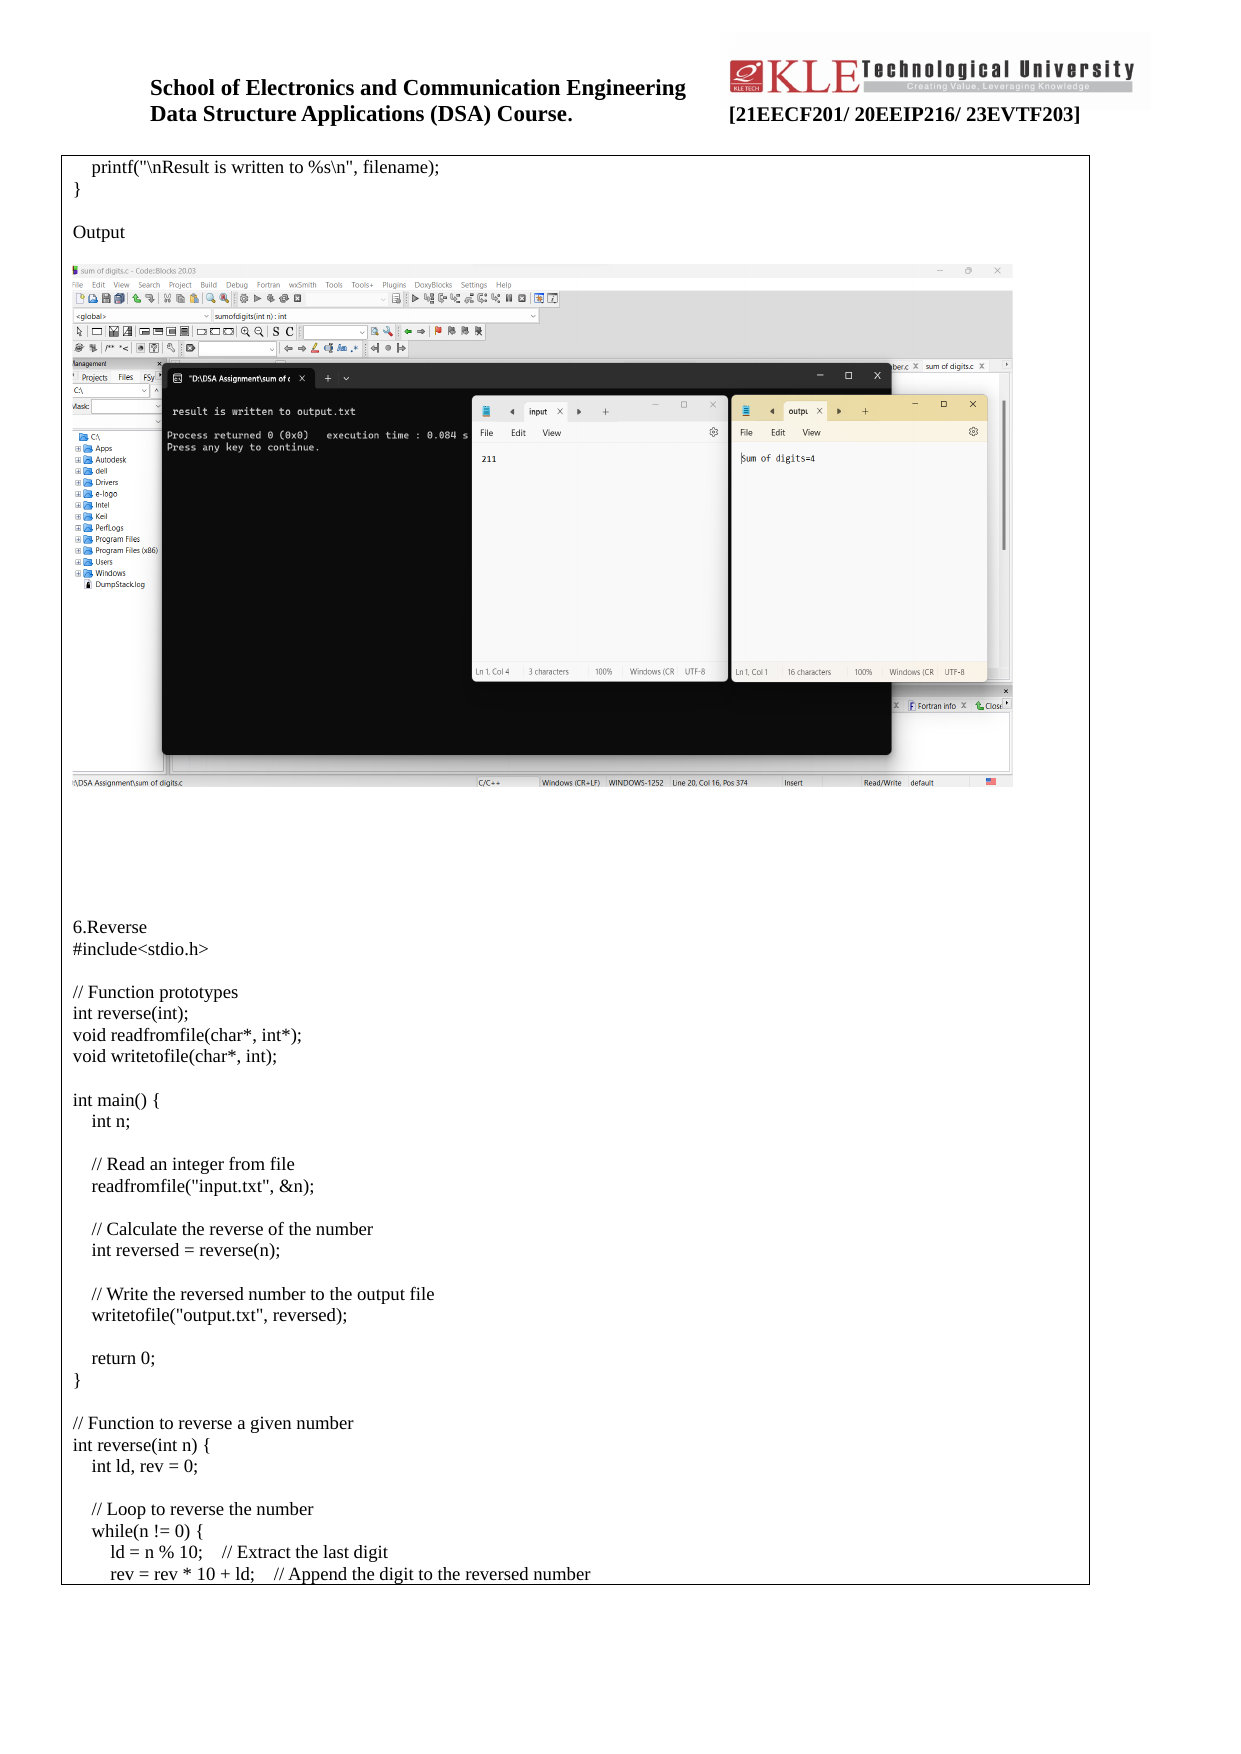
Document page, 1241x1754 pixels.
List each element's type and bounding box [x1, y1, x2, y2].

table_cell [62, 156, 1089, 1584]
picture [719, 32, 1151, 110]
picture [72, 264, 1013, 787]
